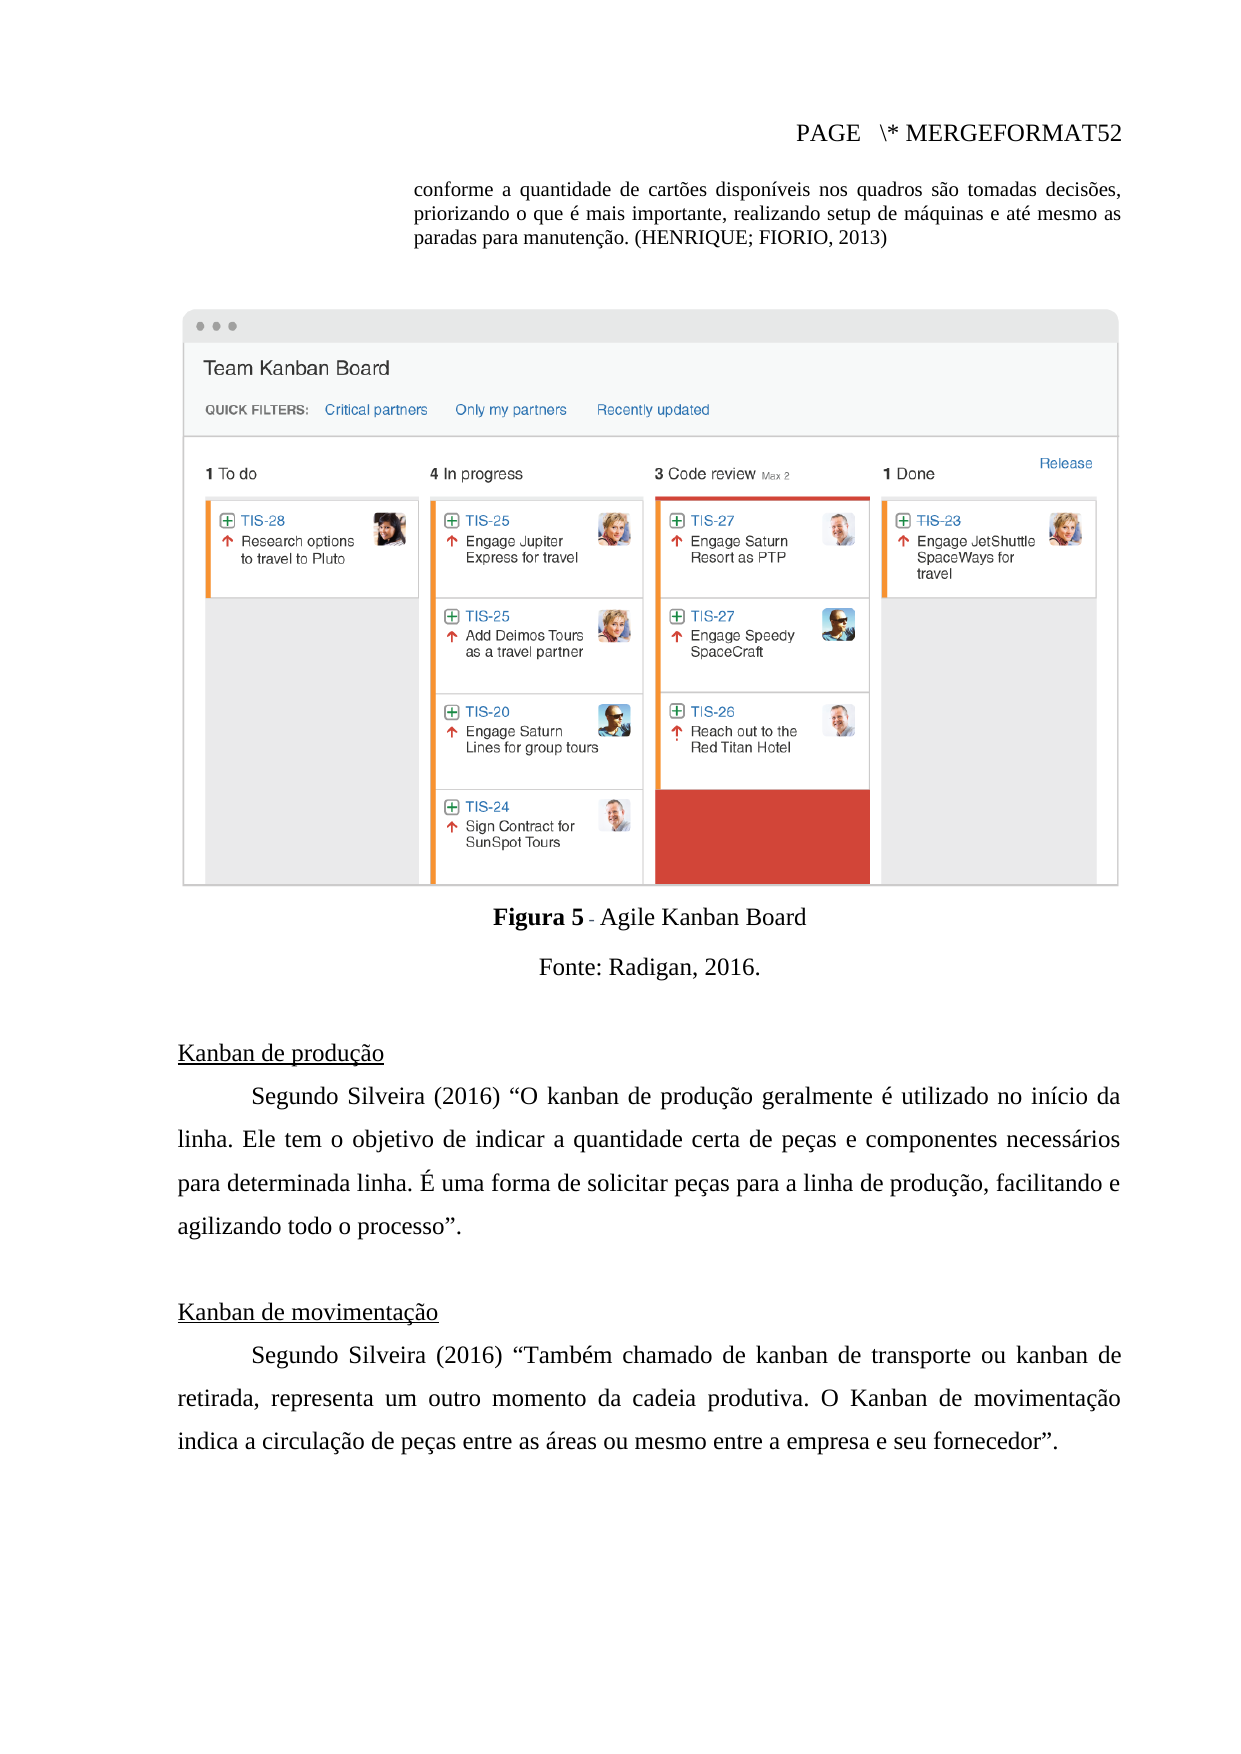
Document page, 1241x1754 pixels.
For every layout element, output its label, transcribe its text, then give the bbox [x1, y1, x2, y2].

text Kanban de movimentação [177, 1297, 1122, 1326]
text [413, 177, 1122, 249]
text Segundo Silveira (2016) “Também chamado de kanban de transporte ou kanban de retirada, representa um outro momento da cadeia produtiva. O Kanban de movimentação indica a circulação de peças entre as áreas ou mesmo entre a empresa e seu fornecedor”. [177, 1340, 1122, 1455]
picture [177, 306, 1123, 889]
text Kanban de produção [177, 1038, 1122, 1067]
text Figura 5 - Agile Kanban Board [177, 902, 1122, 931]
text Segundo Silveira (2016) “O kanban de produção geralmente é utilizado no início da linha. Ele tem o objetivo de indicar a quantidade certa de peças e componentes necessários para determinada linha. É uma forma de solicitar peças para a linha de produção, facilitando e agilizando todo o processo”. [177, 1081, 1122, 1239]
text Fonte: Radigan, 2016. [177, 952, 1122, 981]
